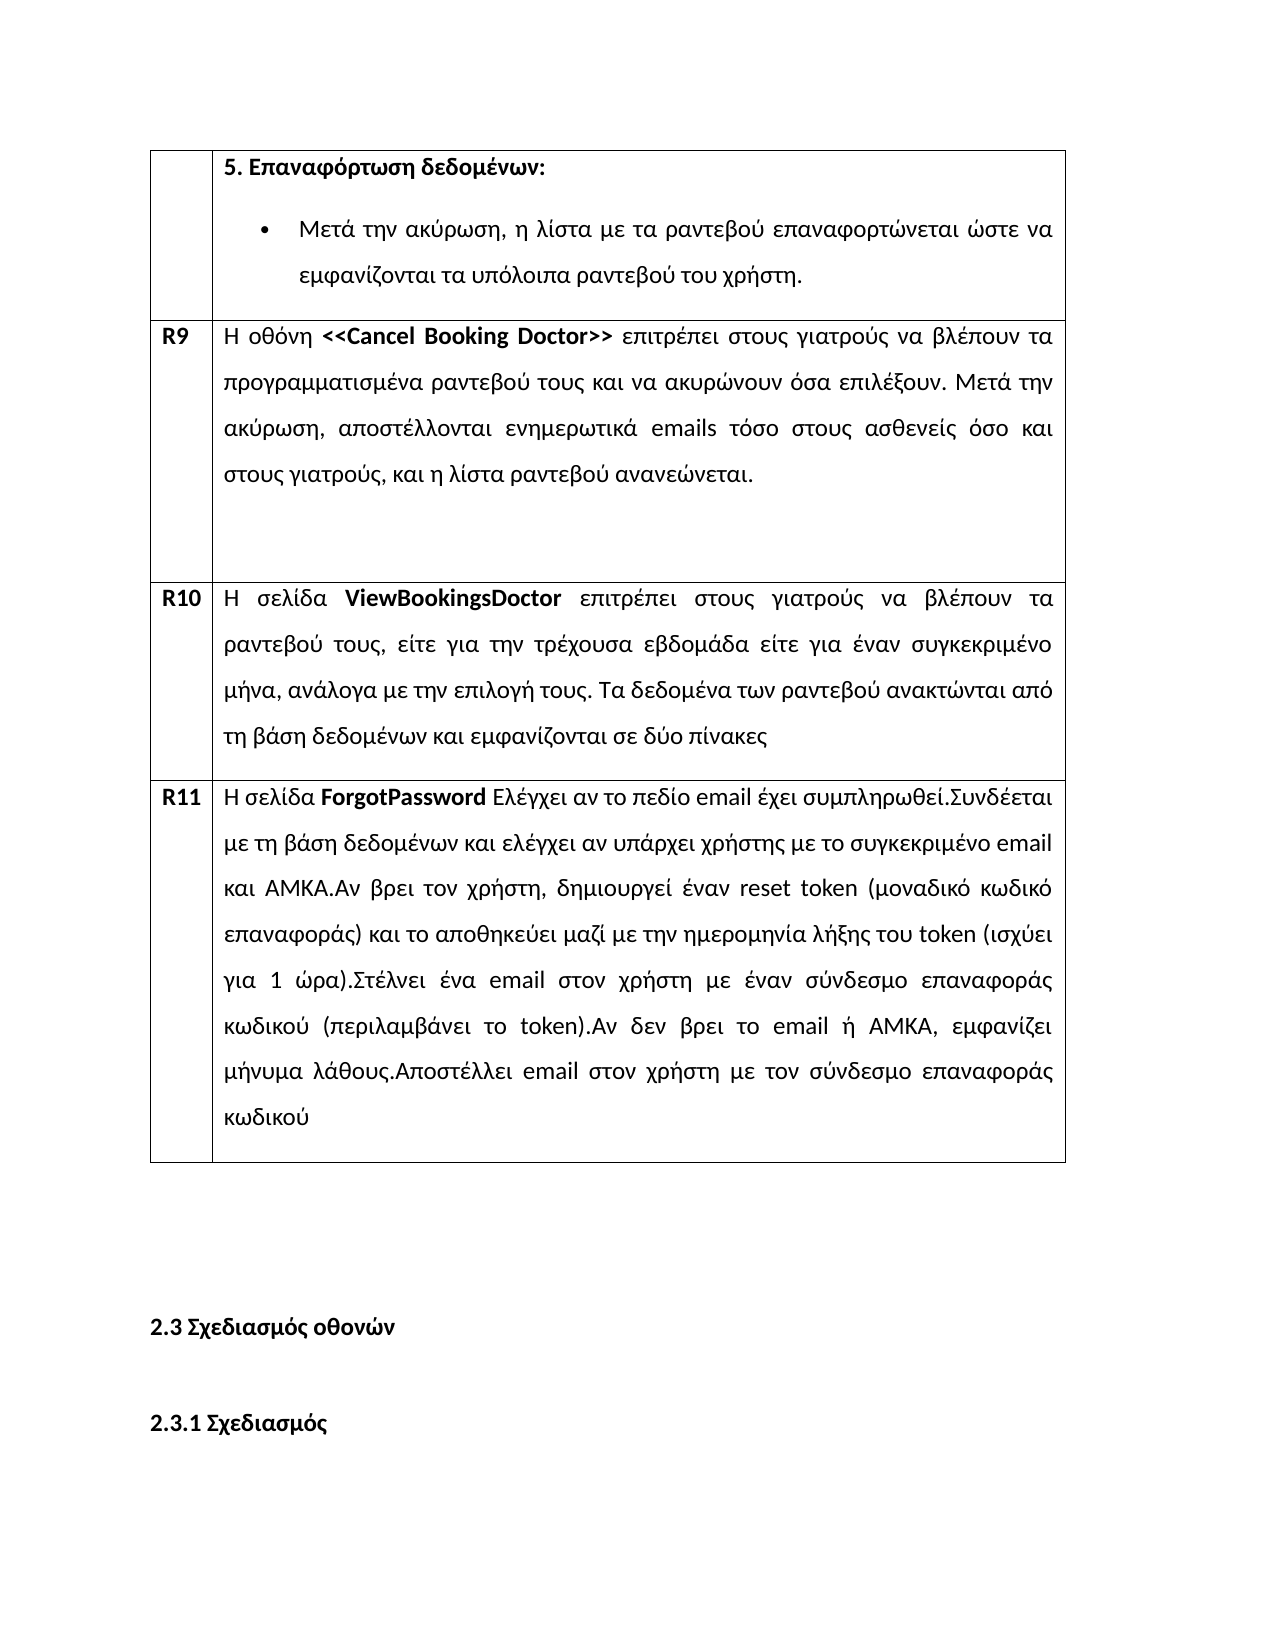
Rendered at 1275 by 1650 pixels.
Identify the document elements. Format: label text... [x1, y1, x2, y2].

subtitle 2.3.1 Σχεδιασμός [150, 1407, 1125, 1437]
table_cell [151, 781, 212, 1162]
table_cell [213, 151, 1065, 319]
subtitle 2.3 Σχεδιασμός οθονών [150, 1311, 1125, 1342]
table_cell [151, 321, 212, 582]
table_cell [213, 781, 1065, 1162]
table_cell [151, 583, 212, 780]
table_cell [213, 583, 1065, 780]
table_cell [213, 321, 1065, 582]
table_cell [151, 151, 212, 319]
